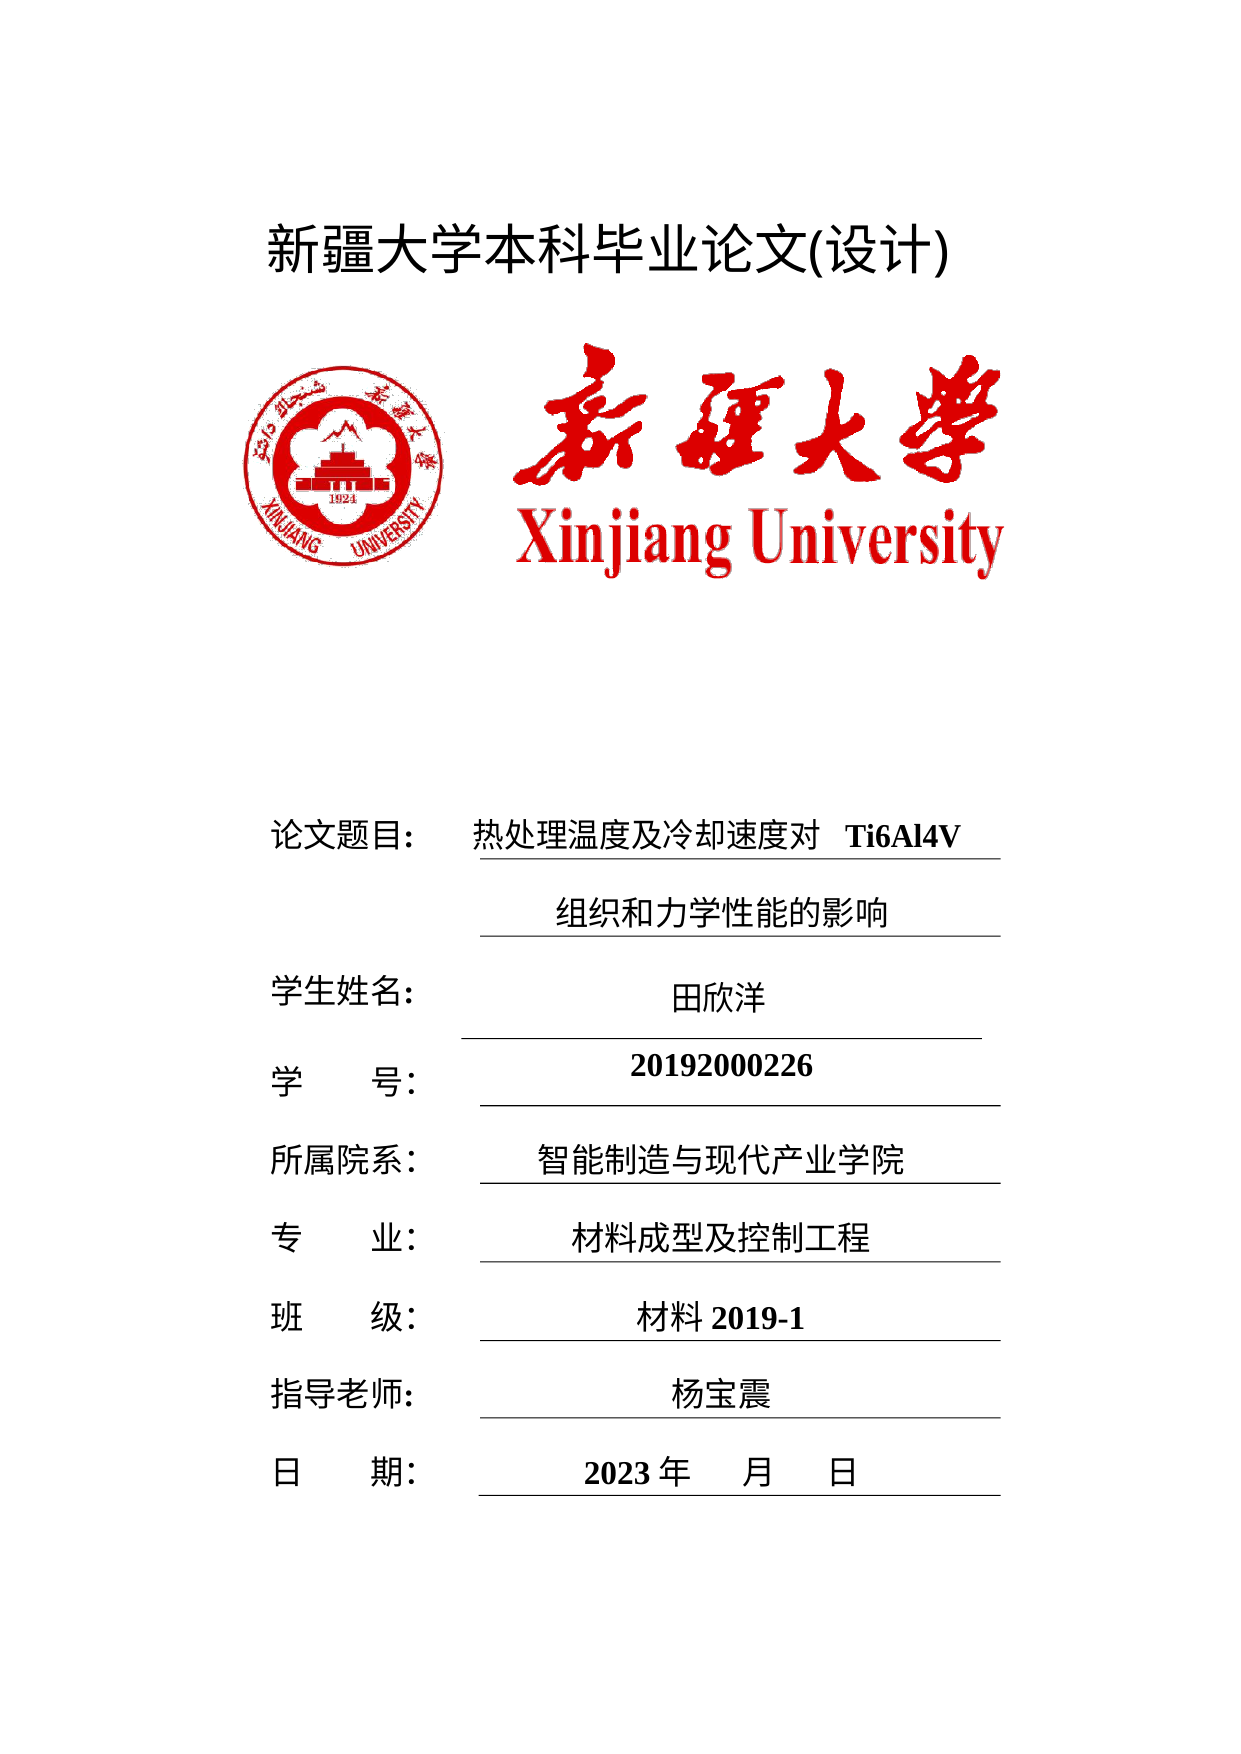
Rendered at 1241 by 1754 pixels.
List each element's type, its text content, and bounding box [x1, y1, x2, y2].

picture [242, 365, 447, 568]
text 日 期： 2023 年 月 日 [270, 1446, 1240, 1494]
text 学生姓名: [270, 965, 419, 1013]
subtitle 所属院系： 智能制造与现代产业学院 [270, 1133, 1240, 1182]
text 学 号： 20192000226 [270, 1038, 1240, 1104]
picture [516, 507, 1005, 580]
text 田欣洋 [671, 972, 1240, 1020]
text 班 级： 材料 2019-1 [270, 1291, 1240, 1339]
text 专 业： 材料成型及控制工程 [270, 1212, 1240, 1260]
subtitle 组织和力学性能的影响 [210, 886, 1233, 934]
picture [513, 343, 1001, 486]
text 指导老师: 杨宝震 [270, 1368, 1240, 1416]
title 新疆大学本科毕业论文(设计) [267, 206, 1240, 285]
text 论文题目: 热处理温度及冷却速度对 Ti6Al4V [270, 809, 1240, 857]
